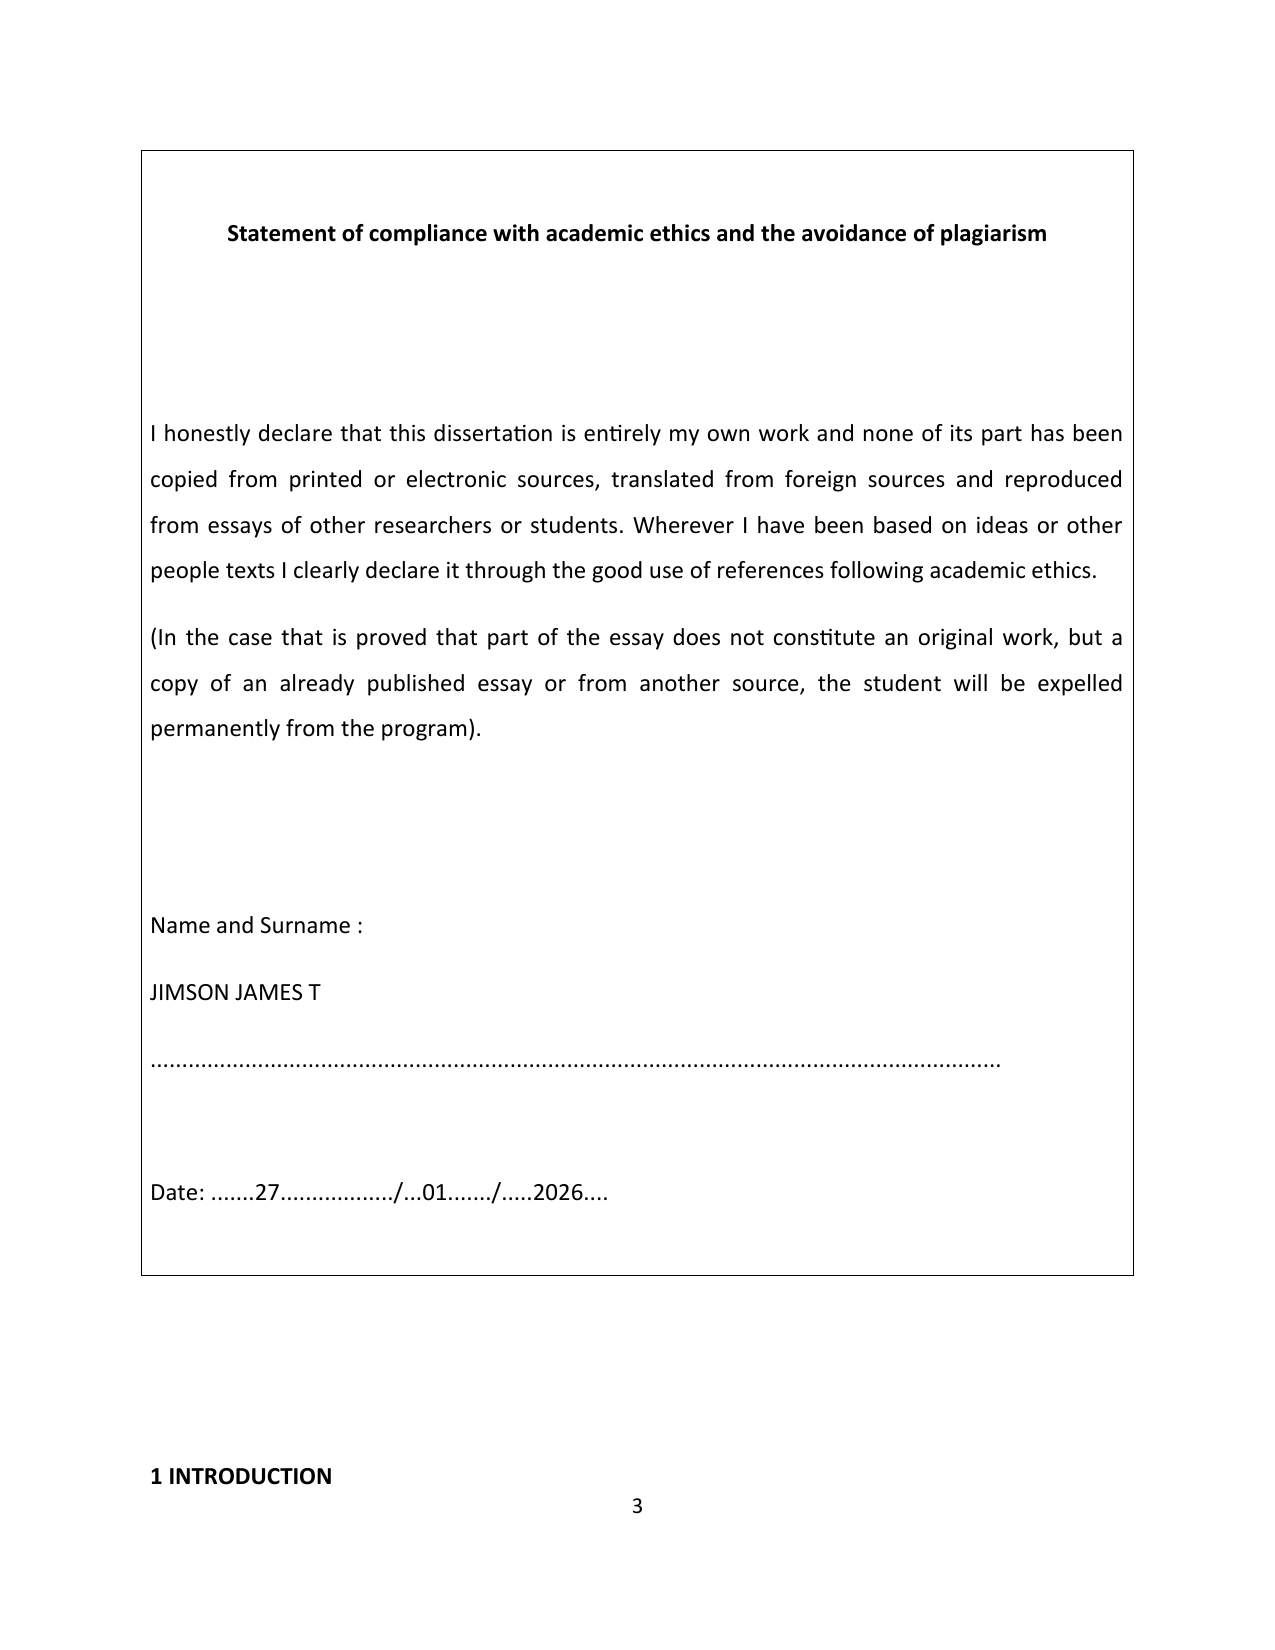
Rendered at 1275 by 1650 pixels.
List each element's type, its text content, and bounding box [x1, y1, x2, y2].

text Statement of compliance with academic ethics and the avoidance of plagiarism [142, 217, 1133, 248]
text I honestly declare that this dissertation is entirely my own work and none of its part has been copied from printed or electronic sources, translated from foreign sources and reproduced from essays of other researchers or students. Wherever I have been based on ideas or other people texts I clearly declare it through the good use of references following academic ethics. [142, 416, 1133, 585]
text 1 INTRODUCTION [150, 1460, 1125, 1490]
text JIMSON JAMES T [142, 975, 1133, 1007]
text (In the case that is proved that part of the essay does not constitute an original work, but a copy of an already published essay or from another source, the student will be expelled permanently from the program). [142, 620, 1133, 743]
text Name and Surname : [142, 908, 1133, 940]
text ....................................................................................................................................... [142, 1042, 1133, 1073]
text Date: .......27................../...01......./.....2026.... [142, 1175, 1133, 1206]
